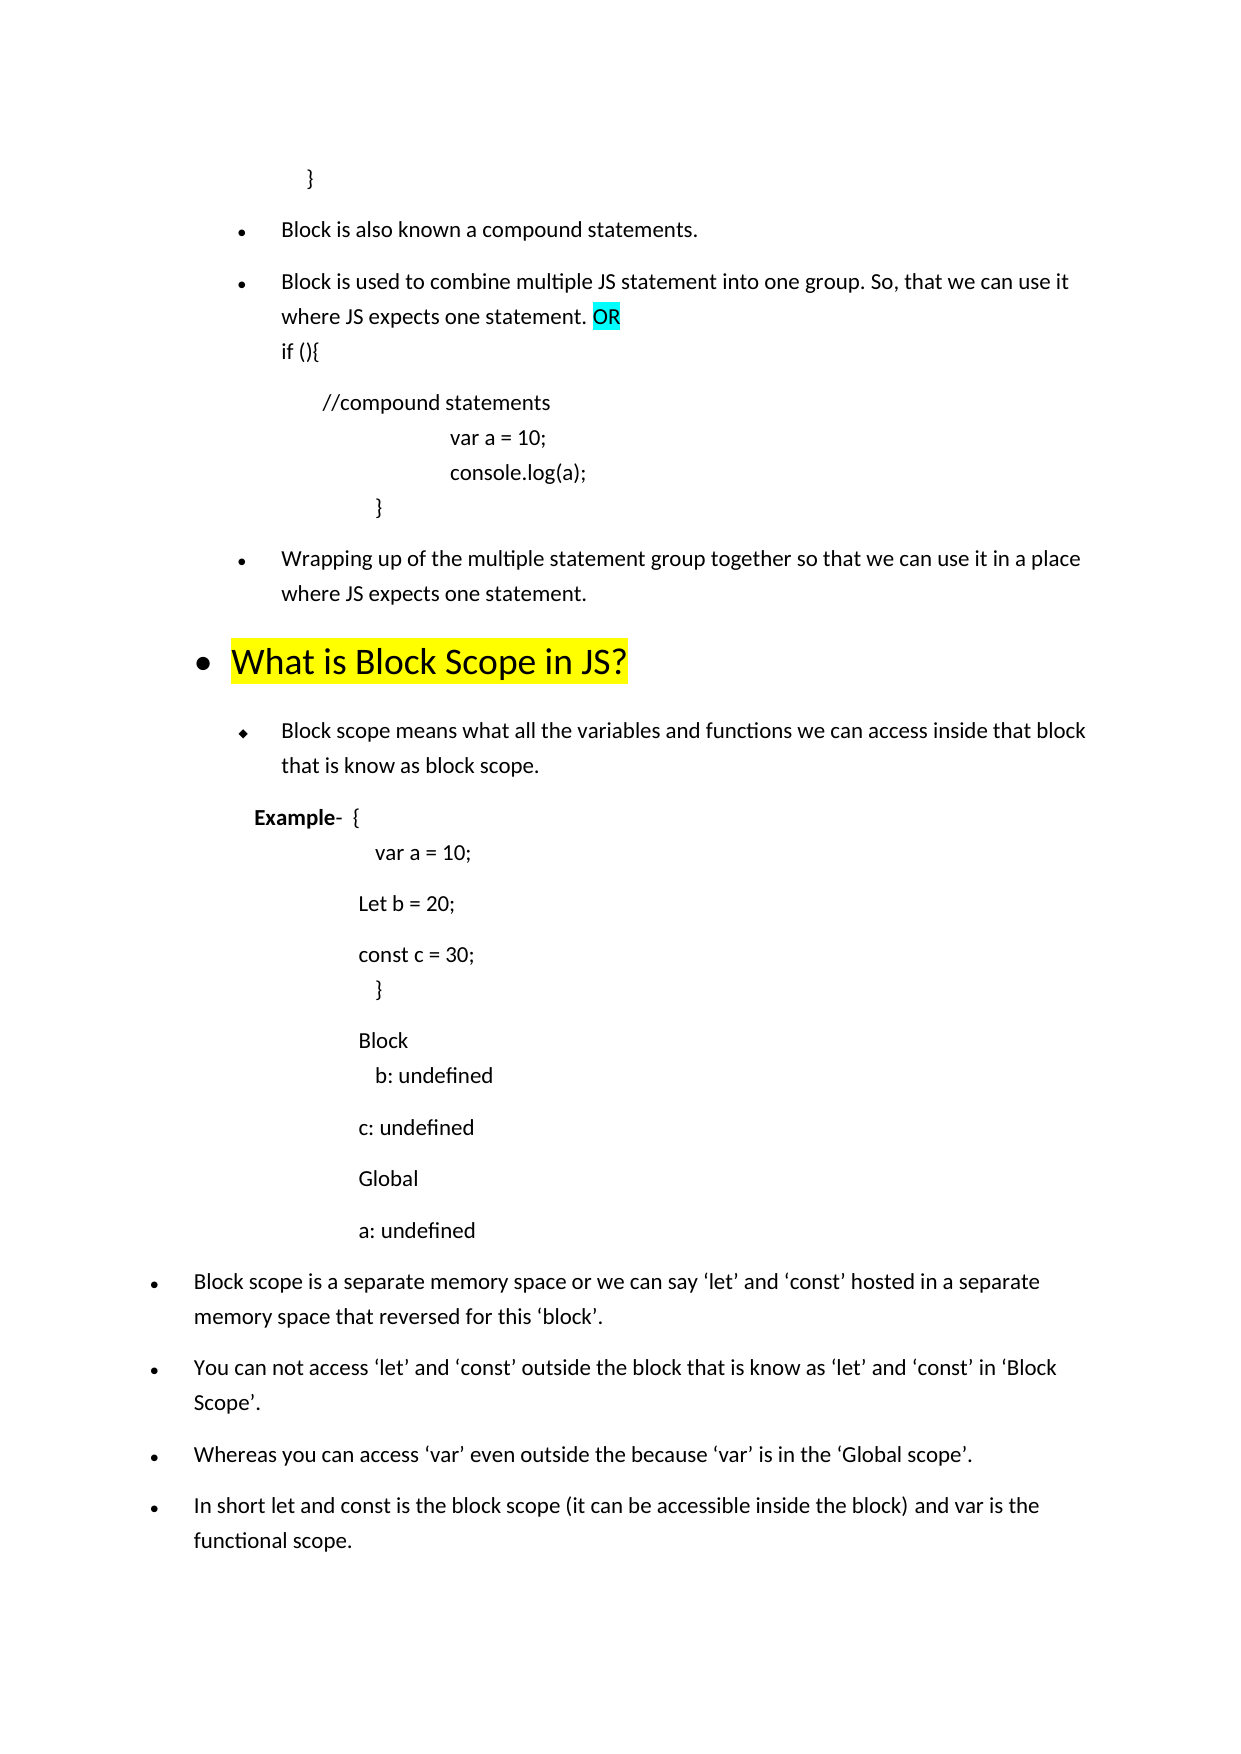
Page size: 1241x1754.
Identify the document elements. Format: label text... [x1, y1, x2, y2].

text //compound statements var a = 10; console.log(a); } [150, 386, 1090, 523]
text } [254, 162, 1090, 194]
list Block is used to combine multiple JS statement into one group. So, that we can use it where JS expects one statement. OR if (){ [237, 265, 1090, 367]
list Block scope means what all the variables and functions we can access inside that block that is know as block scope. [237, 714, 1090, 782]
text const c = 30; } [306, 938, 1090, 1006]
list You can not access ‘let’ and ‘const’ outside the block that is know as ‘let’ and ‘const’ in ‘Block Scope’. [150, 1351, 1090, 1419]
list What is Block Scope in JS? [194, 629, 1090, 694]
list Block is also known a compound statements. [237, 213, 1090, 246]
list Whereas you can access ‘var’ even outside the because ‘var’ is in the ‘Global scope’. [150, 1438, 1090, 1470]
list Block scope is a separate memory space or we can say ‘let’ and ‘const’ hosted in a separate memory space that reversed for this ‘block’. [150, 1265, 1090, 1332]
list Wrapping up of the multiple statement group together so that we can use it in a place where JS expects one statement. [237, 542, 1090, 610]
text Let b = 20; [306, 887, 1090, 919]
list In short let and const is the block scope (it can be accessible inside the block) and var is the functional scope. [150, 1489, 1090, 1556]
text Global [306, 1162, 1090, 1195]
text Example- { var a = 10; [202, 800, 1090, 868]
text c: undefined [306, 1111, 1090, 1143]
text a: undefined [306, 1213, 1090, 1246]
text Block b: undefined [306, 1024, 1090, 1092]
